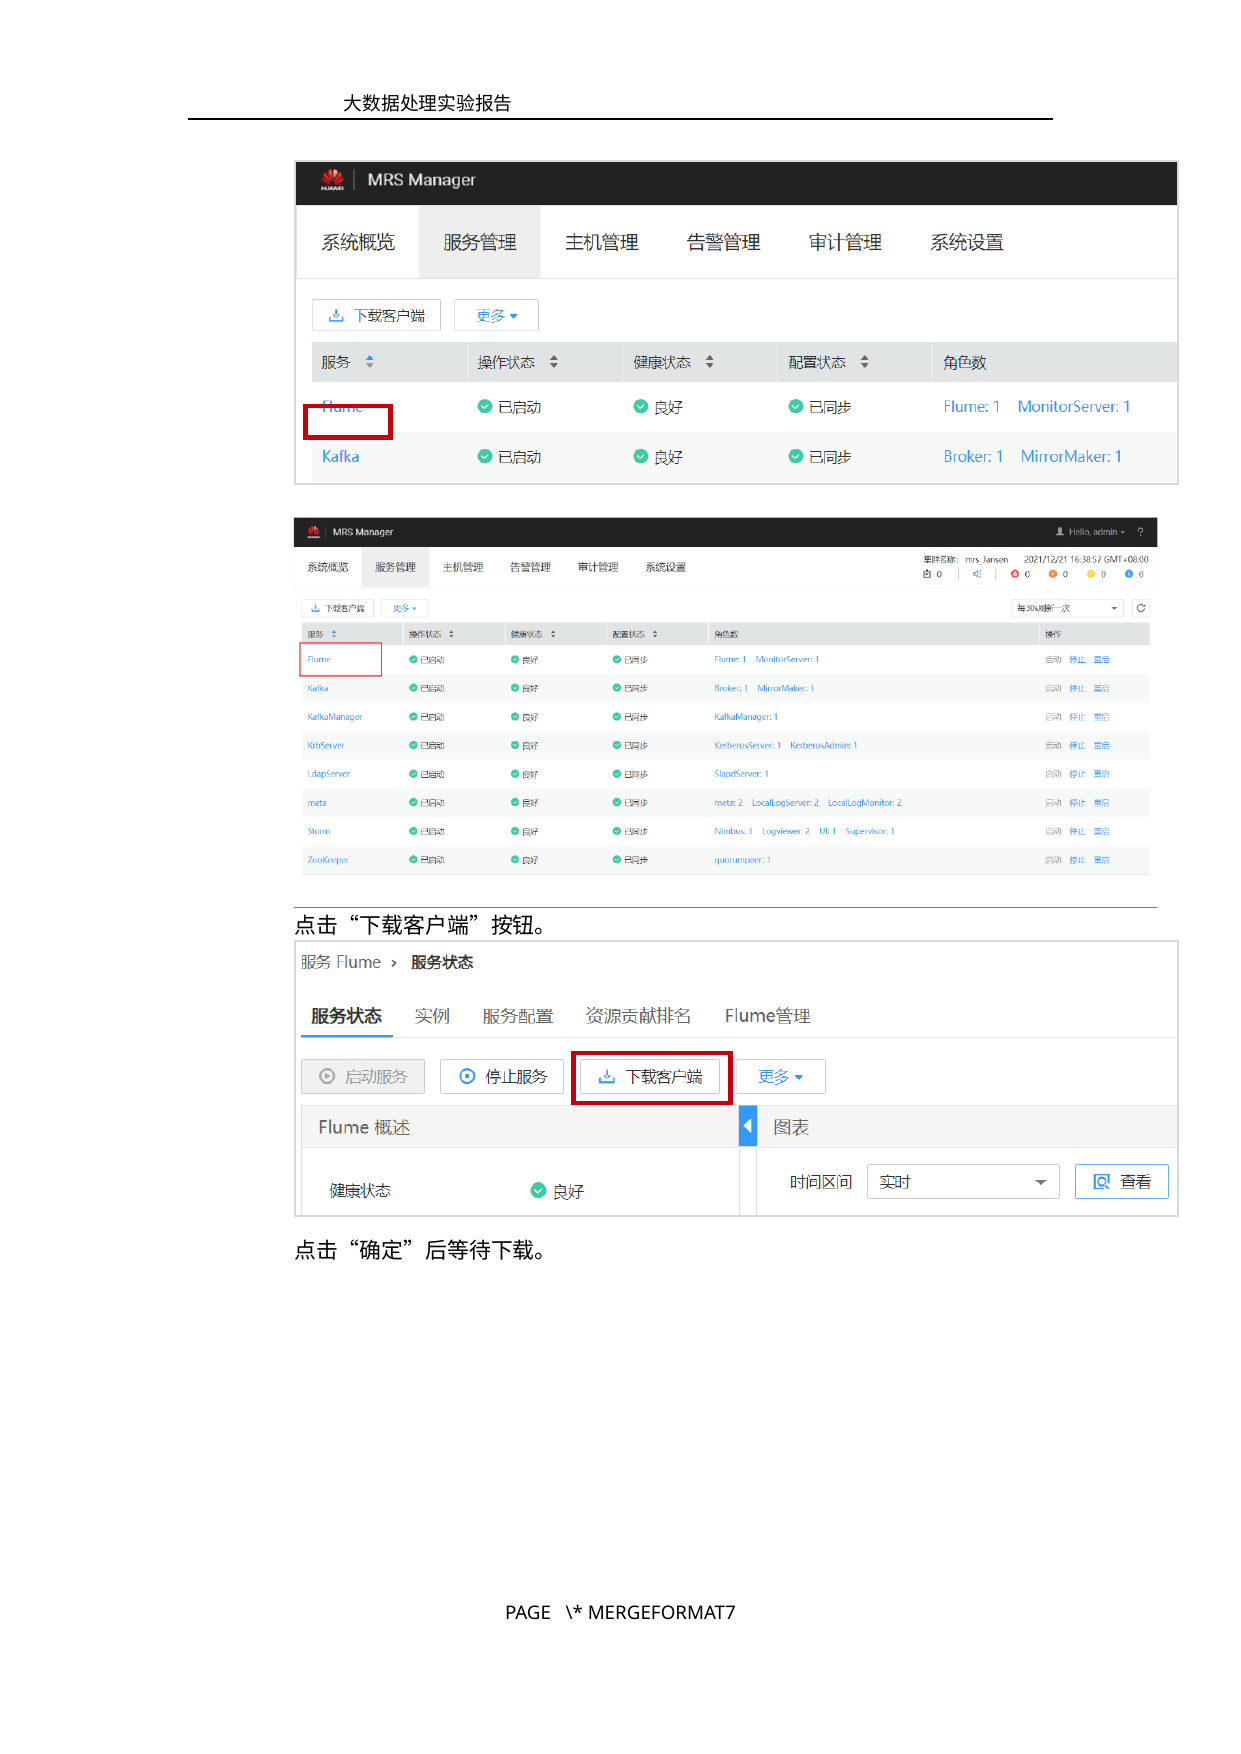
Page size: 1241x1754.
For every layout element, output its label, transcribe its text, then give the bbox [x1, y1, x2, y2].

text 点击“下载客户端”按钮。 [294, 908, 1053, 940]
picture [293, 517, 1158, 908]
picture [296, 162, 1177, 483]
text 点击“确定”后等待下载。 [294, 1232, 1053, 1265]
picture [296, 942, 1177, 1215]
